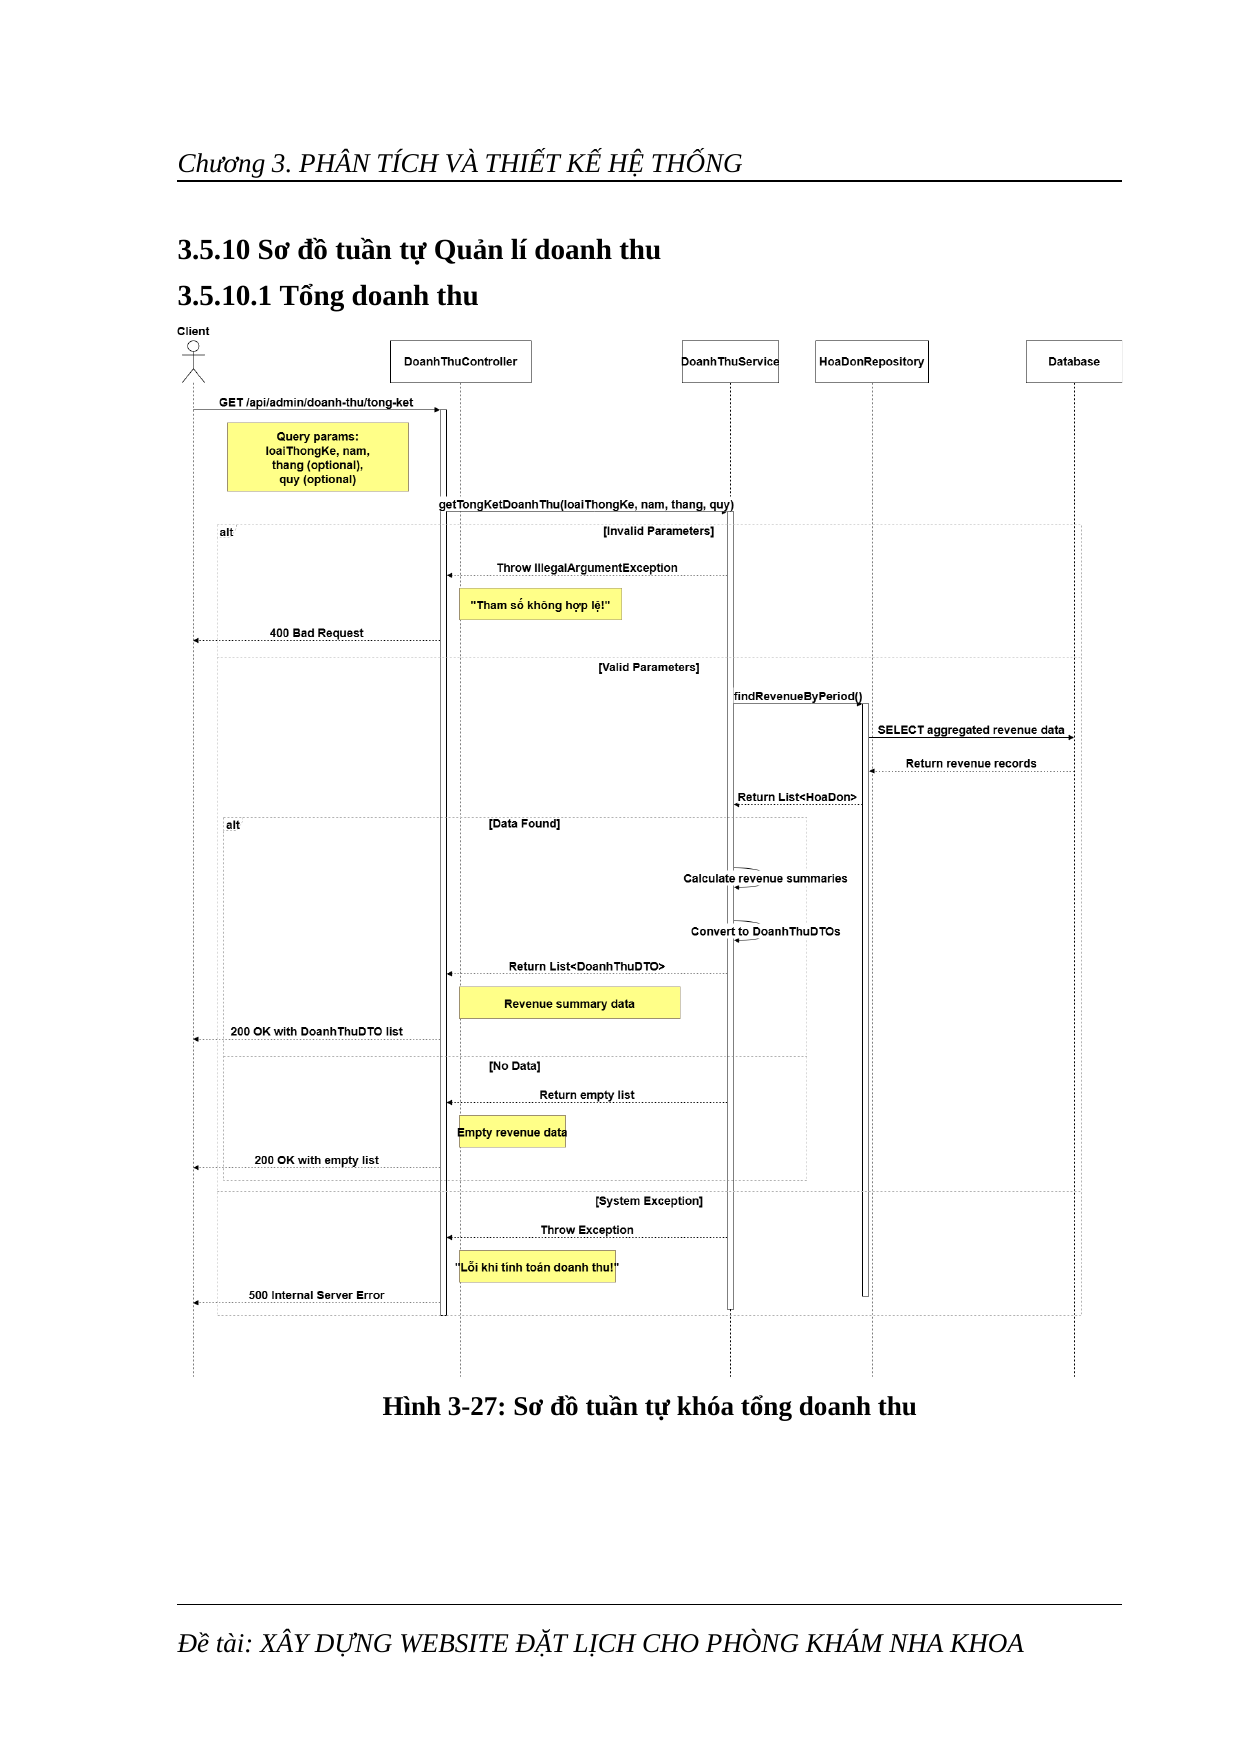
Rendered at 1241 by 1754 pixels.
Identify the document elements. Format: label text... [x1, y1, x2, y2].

text Hình 3-27: Sơ đồ tuần tự khóa tổng doanh thu [177, 1389, 1122, 1421]
picture [177, 324, 1123, 1377]
text 3.5.10.1 Tổng doanh thu [177, 278, 1122, 312]
text 3.5.10 Sơ đồ tuần tự Quản lí doanh thu [177, 232, 1122, 266]
